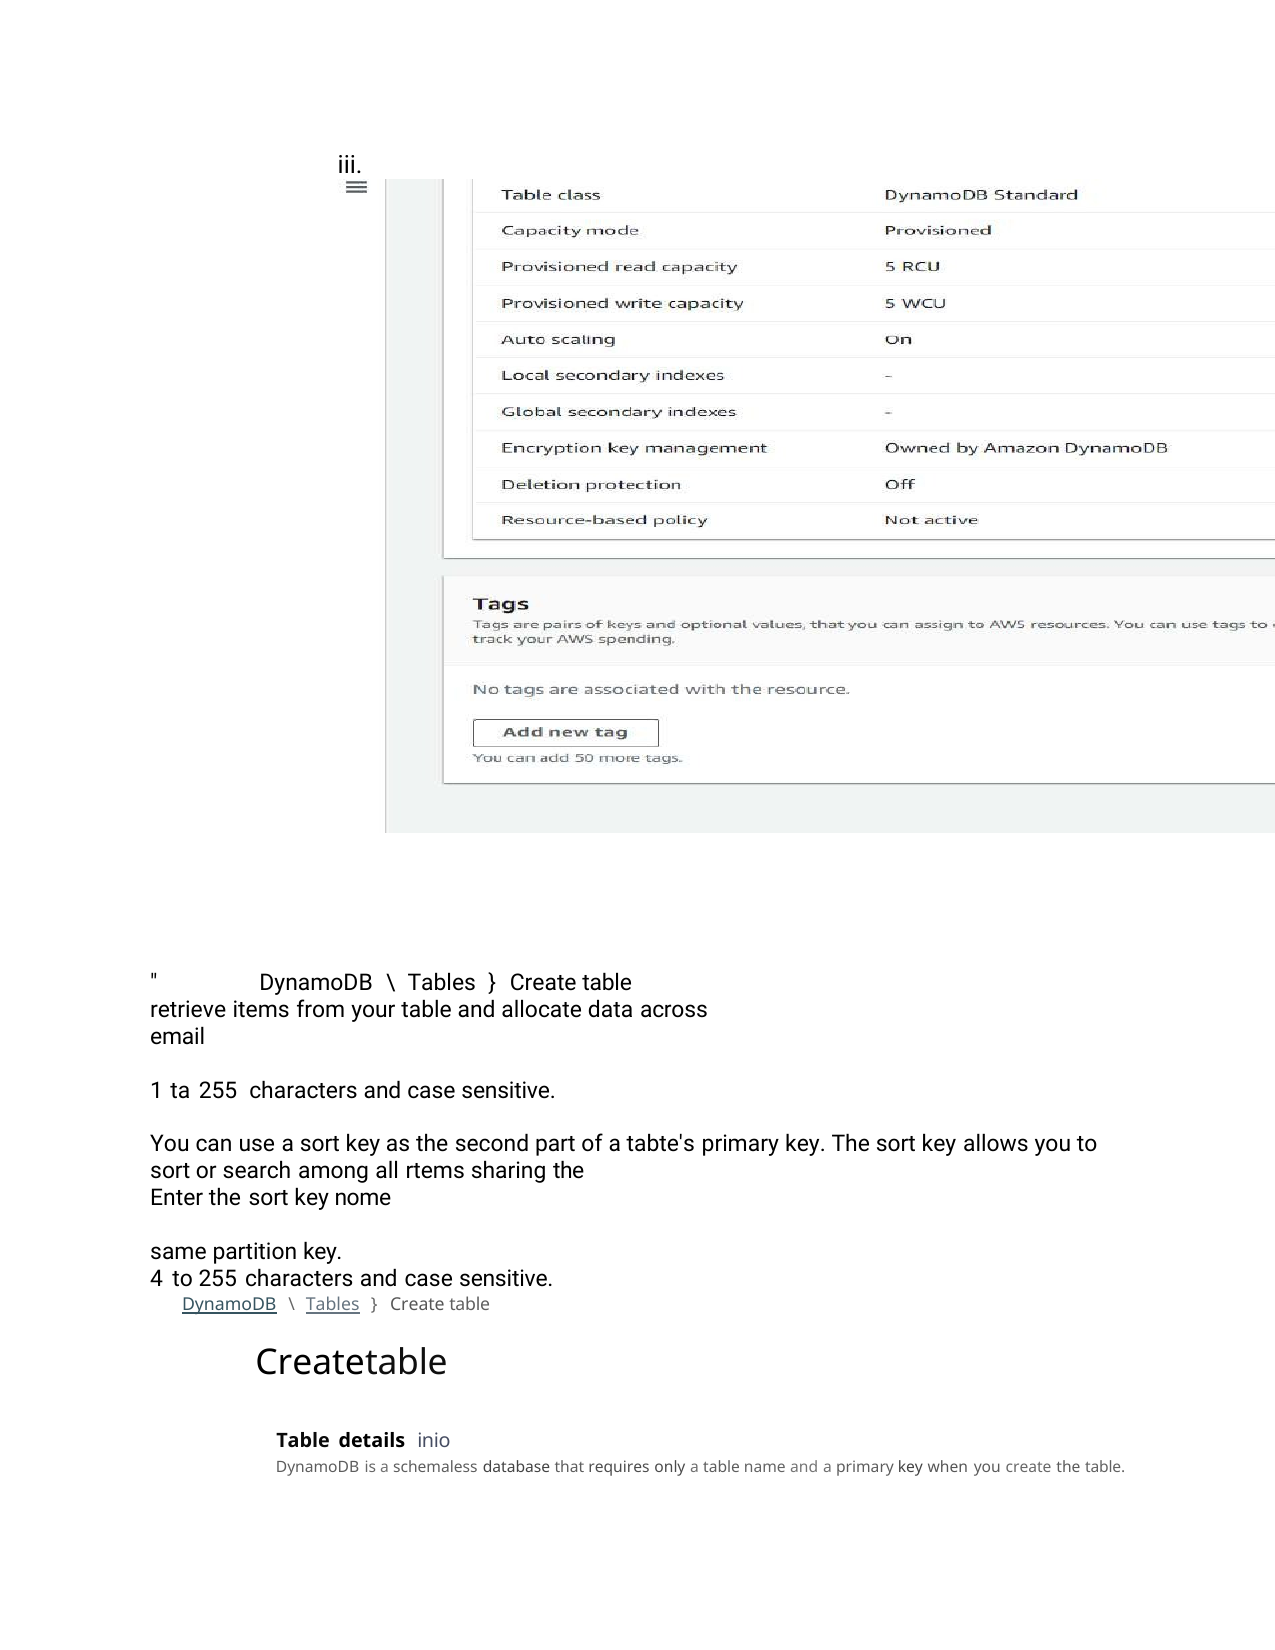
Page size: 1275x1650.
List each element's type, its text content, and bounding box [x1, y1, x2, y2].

text You can use a sort key as the second part of a tabte's primary key. The sort key allows you to sort or search among all rtems sharing the [150, 1131, 1125, 1184]
text 4 to 255 characters and case sensitive. [150, 1265, 1125, 1292]
table_header email [150, 1023, 1125, 1050]
text " DynamoDB \ Tables } Create table [150, 969, 1125, 996]
text Table details inio [276, 1426, 1125, 1453]
text Createtable [255, 1337, 1125, 1385]
text retrieve items from your table and allocate data across [150, 996, 1125, 1023]
text same partition key. [150, 1211, 1125, 1265]
text DynamoDB is a schemaless database that requires only a table name and a primary key when you create the table. [276, 1456, 1125, 1477]
text 1 ta 255 characters and case sensitive. [150, 1077, 1125, 1104]
table_header Enter the sort key nome [150, 1184, 1125, 1211]
picture [337, 179, 1275, 833]
text DynamoDB \ Tables } Create table [182, 1292, 1125, 1316]
